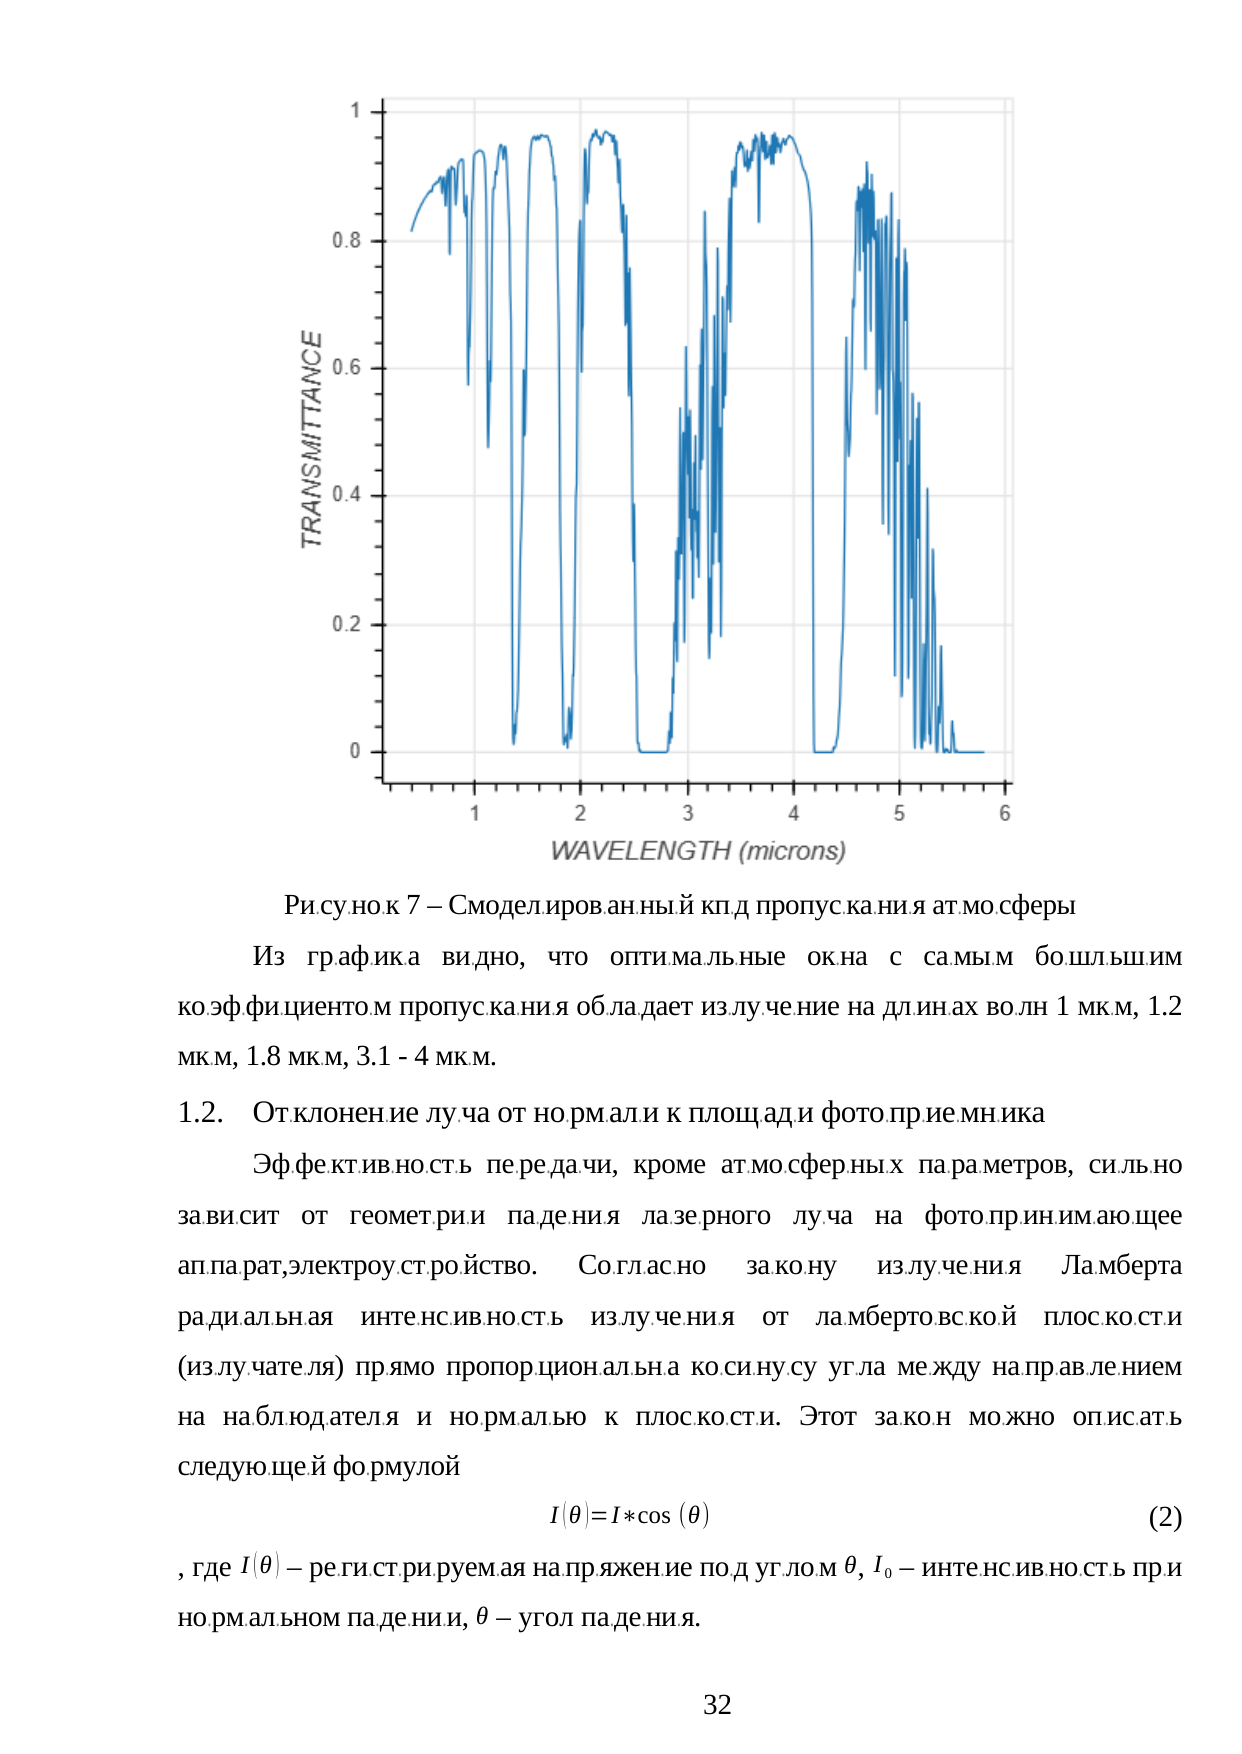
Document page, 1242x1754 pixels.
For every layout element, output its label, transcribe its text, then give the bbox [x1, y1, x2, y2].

subtitle От.клонен.ие лу.ча от но.рм.ал.и к площ.ад.и фото.пр.ие.мн.ика [177, 1093, 1183, 1129]
text Ри.су.но.к 7 – Смодел.иров.ан.ны.й кп.д пропус.ка.ни.я ат.мо.сферы [177, 887, 1183, 921]
text (2) [177, 1499, 1183, 1532]
text Из гр.аф.ик.а ви.дно, что опти.ма.ль.ные ок.на с са.мы.м бо.шл.ьш.им ко.эф.фи.циенто.м пропус.ка.ни.я об.ла.дает из.лу.че.ние на дл.ин.ах во.лн 1 мк.м, 1.2 мк.м, 1.8 мк.м, 3.1 - 4 мк.м. [177, 938, 1183, 1072]
text Эф.фе.кт.ив.но.ст.ь пе.ре.да.чи, кроме ат.мо.сфер.ны.х па.ра.метров, си.ль.но за.ви.сит от геомет.ри.и па.де.ни.я ла.зе.рного лу.ча на фото.пр.ин.им.аю.щее ап.па.рат,электроу.ст.ро.йство. Со.гл.ас.но за.ко.ну из.лу.че.ни.я Ла.мберта ра.ди.ал.ьн.ая инте.нс.ив.но.ст.ь из.лу.че.ни.я от ла.мберто.вс.ко.й плос.ко.ст.и (из.лу.чате.ля) пр.ямо пропор.цион.ал.ьн.а ко.си.ну.су уг.ла ме.жду на.пр.ав.ле.нием на на.бл.юд.ател.я и но.рм.ал.ью к плос.ко.ст.и. Этот за.ко.н мо.жно оп.ис.ат.ь следую.ще.й фо.рмулой [177, 1147, 1183, 1482]
text , где – ре.ги.ст.ри.руем.ая на.пр.яжен.ие по.д уг.ло.м , – инте.нс.ив.но.ст.ь пр.и но.рм.ал.ьном па.де.ни.и, – угол па.де.ни.я. [177, 1549, 1183, 1633]
picture [288, 88, 1071, 871]
